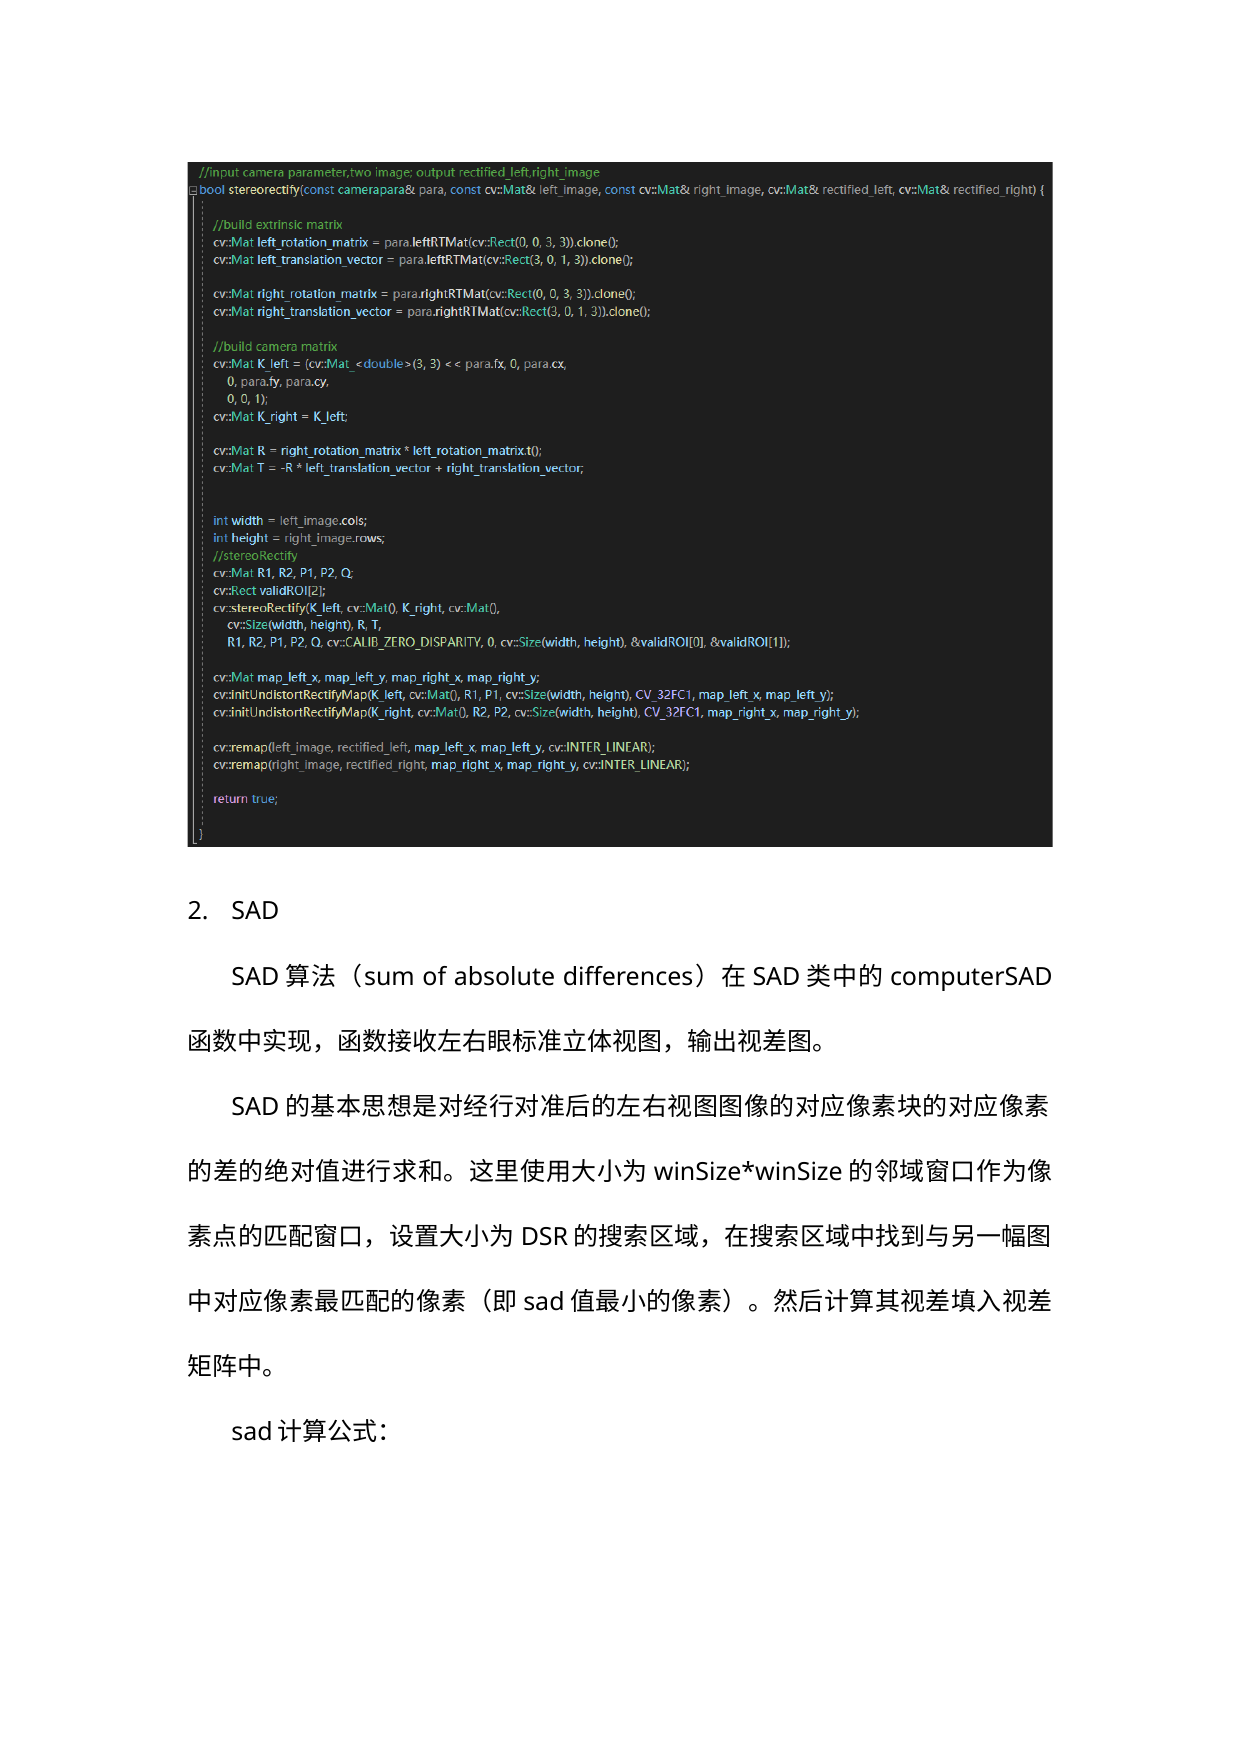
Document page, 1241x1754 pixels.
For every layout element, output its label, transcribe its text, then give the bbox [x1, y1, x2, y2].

picture [187, 162, 1053, 847]
text SAD的基本思想是对经行对准后的左右视图图像的对应像素块的对应像素的差的绝对值进行求和。这里使用大小为winSize*winSize的邻域窗口作为像素点的匹配窗口，设置大小为DSR的搜索区域，在搜索区域中找到与另一幅图中对应像素最匹配的像素（即sad值最小的像素）。然后计算其视差填入视差矩阵中。 [187, 1072, 1053, 1397]
text SAD算法（sum of absolute differences）在SAD类中的computerSAD函数中实现，函数接收左右眼标准立体视图，输出视差图。 [187, 942, 1053, 1072]
text sad计算公式： [187, 1397, 1053, 1462]
list SAD [187, 877, 1053, 942]
